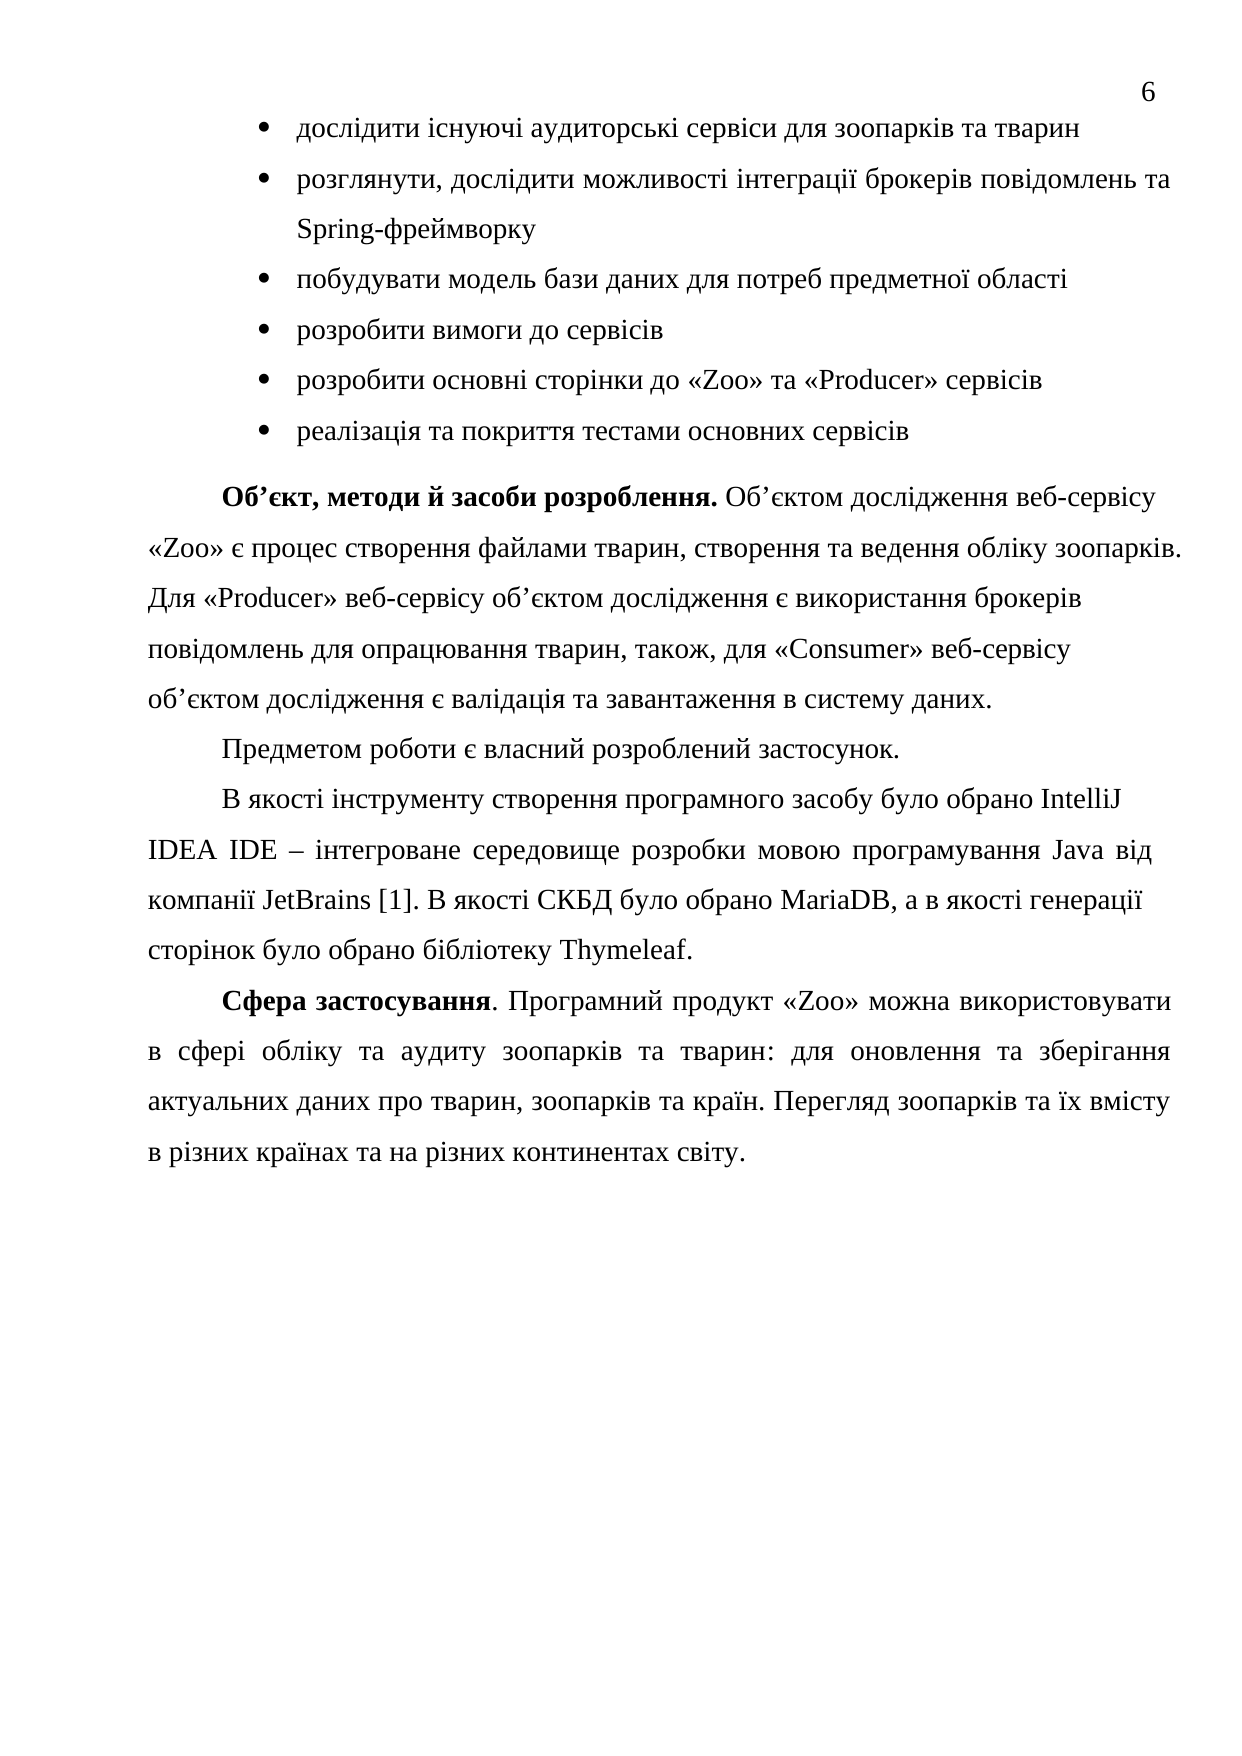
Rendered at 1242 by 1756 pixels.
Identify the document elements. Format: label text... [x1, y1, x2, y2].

list побудувати модель бази даних для потреб предметної області [259, 262, 1171, 295]
text Сфера застосування. Програмний продукт «Zoo» можна використовувати в cфері обліку та аудиту зоопарків та тварин: для оновлення та зберігання актуальних даних про тварин, зоопарків та країн. Перегляд зоопарків та їх вмісту в різних країнах та на різних континентах світу. [148, 983, 1171, 1167]
text «Zoo» є процес створення файлами тварин, створення та ведення обліку зоопарків. Для «Producer» веб-сервісу об’єктом дослідження є використання брокерів повідомлень для опрацювання тварин, також, для «Consumer» веб-сервісу об’єктом дослідження є валідація та завантаження в систему даних. [148, 530, 1183, 714]
text Об’єкт, методи й засоби розроблення. Об’єктом дослідження веб-сервісу [221, 479, 1183, 513]
list розробити основні сторінки до «Zoo» та «Producer» сервісів [259, 362, 1171, 396]
list реалізація та покриття тестами основних сервісів [259, 413, 1171, 446]
list розглянути, дослідити можливості інтеграції брокерів повідомлень та Spring-фреймворку [259, 161, 1171, 245]
text Предметом роботи є власний розроблений застосунок. [221, 731, 1183, 765]
list розробити вимоги до сервісів [259, 312, 1171, 346]
text В якості інструменту створення програмного засобу було обрано IntelliJ IDEA IDE – інтегроване середовище розробки мовою програмування Java від компанії JetBrains [1]. В якості СКБД було обрано MariaDB, а в якості генерації сторінок було обрано бібліотеку Thymeleaf. [148, 781, 1171, 966]
list дослідити існуючі аудиторські сервіси для зоопарків та тварин [259, 110, 1171, 144]
